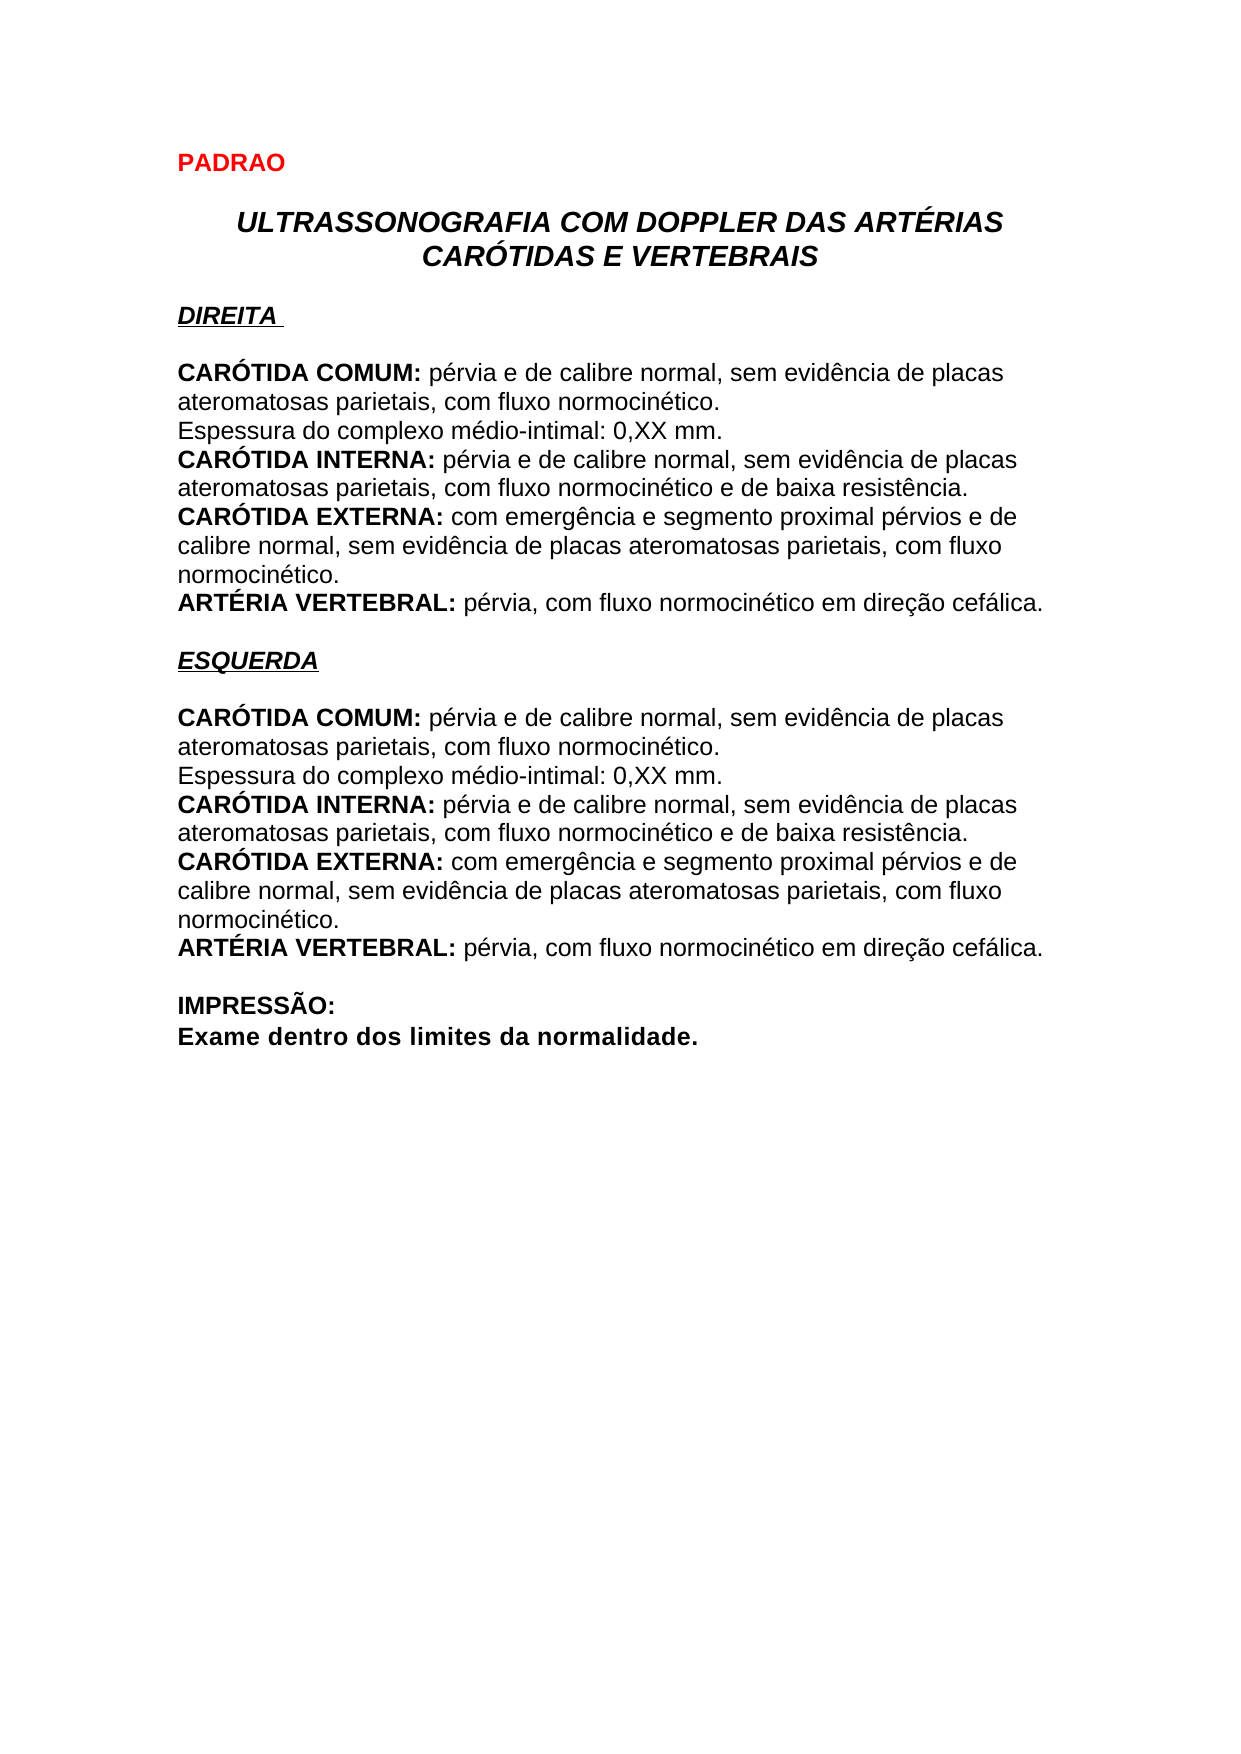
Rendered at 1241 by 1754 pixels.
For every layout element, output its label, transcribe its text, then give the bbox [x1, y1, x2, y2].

text ARTÉRIA VERTEBRAL: pérvia, com fluxo normocinético em direção cefálica. [177, 588, 1063, 617]
text DIREITA [177, 301, 1063, 330]
text IMPRESSÃO: [177, 991, 1063, 1020]
text CARÓTIDA EXTERNA: com emergência e segmento proximal pérvios e de calibre normal, sem evidência de placas ateromatosas parietais, com fluxo normocinético. [177, 847, 1063, 933]
text PADRAO [177, 148, 1063, 176]
text CARÓTIDA COMUM: pérvia e de calibre normal, sem evidência de placas ateromatosas parietais, com fluxo normocinético. [177, 358, 1063, 416]
text Exame dentro dos limites da normalidade. [177, 1020, 1029, 1051]
text ARTÉRIA VERTEBRAL: pérvia, com fluxo normocinético em direção cefálica. [177, 933, 1063, 962]
text CARÓTIDA EXTERNA: com emergência e segmento proximal pérvios e de calibre normal, sem evidência de placas ateromatosas parietais, com fluxo normocinético. [177, 502, 1063, 588]
text CARÓTIDA COMUM: pérvia e de calibre normal, sem evidência de placas ateromatosas parietais, com fluxo normocinético. [177, 703, 1063, 761]
text CARÓTIDA INTERNA: pérvia e de calibre normal, sem evidência de placas ateromatosas parietais, com fluxo normocinético e de baixa resistência. [177, 790, 1063, 847]
text Espessura do complexo médio-intimal: 0,XX mm. [177, 416, 1063, 445]
text Espessura do complexo médio-intimal: 0,XX mm. [177, 761, 1063, 790]
text ULTRASSONOGRAFIA COM DOPPLER DAS ARTÉRIAS CARÓTIDAS E VERTEBRAIS [177, 205, 1063, 272]
text CARÓTIDA INTERNA: pérvia e de calibre normal, sem evidência de placas ateromatosas parietais, com fluxo normocinético e de baixa resistência. [177, 445, 1063, 502]
text ESQUERDA [177, 646, 1063, 675]
